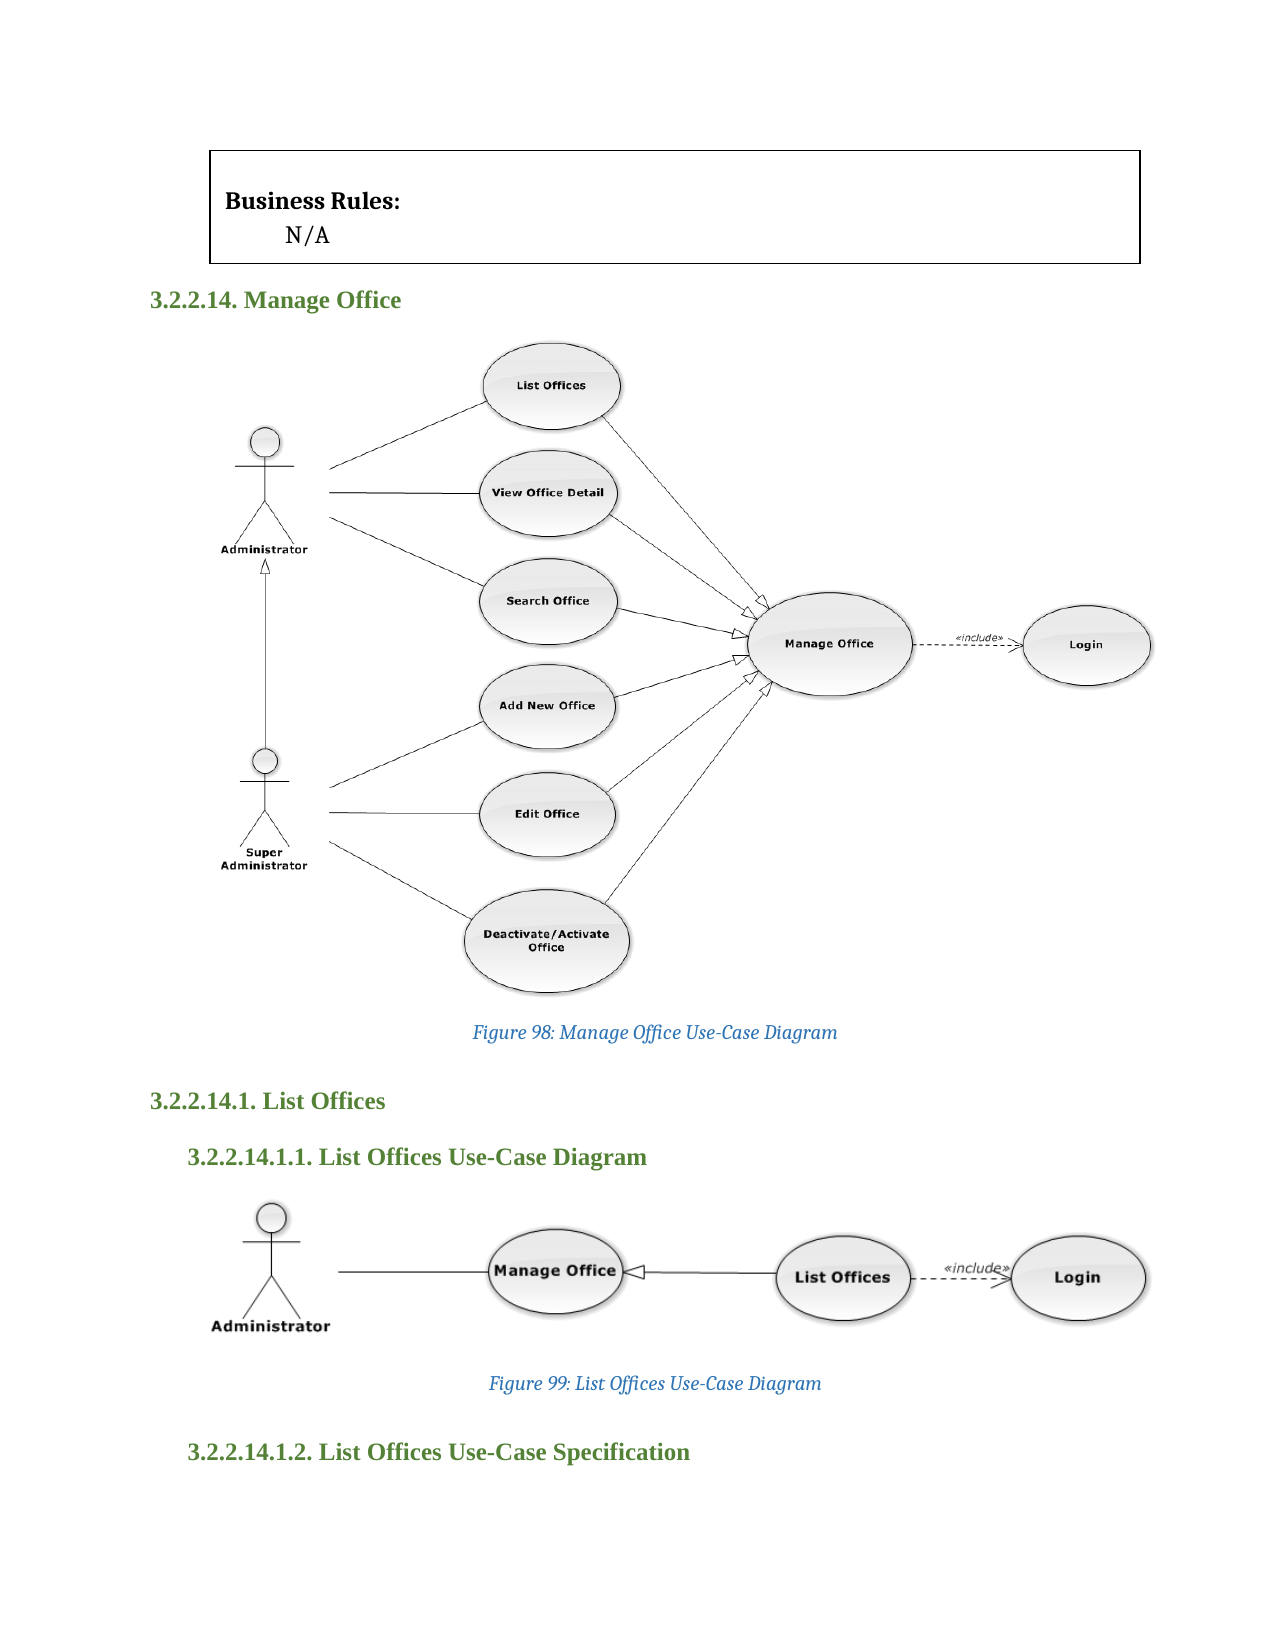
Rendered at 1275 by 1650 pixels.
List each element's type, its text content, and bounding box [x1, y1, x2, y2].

subtitle List Offices [150, 1086, 1125, 1115]
subtitle List Offices Use-Case Specification [187, 1437, 1125, 1466]
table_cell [211, 151, 1139, 263]
subtitle Manage Office [150, 285, 1125, 314]
subtitle List Offices Use-Case Diagram [187, 1142, 1125, 1170]
picture [187, 330, 1163, 1005]
picture [187, 1186, 1163, 1356]
